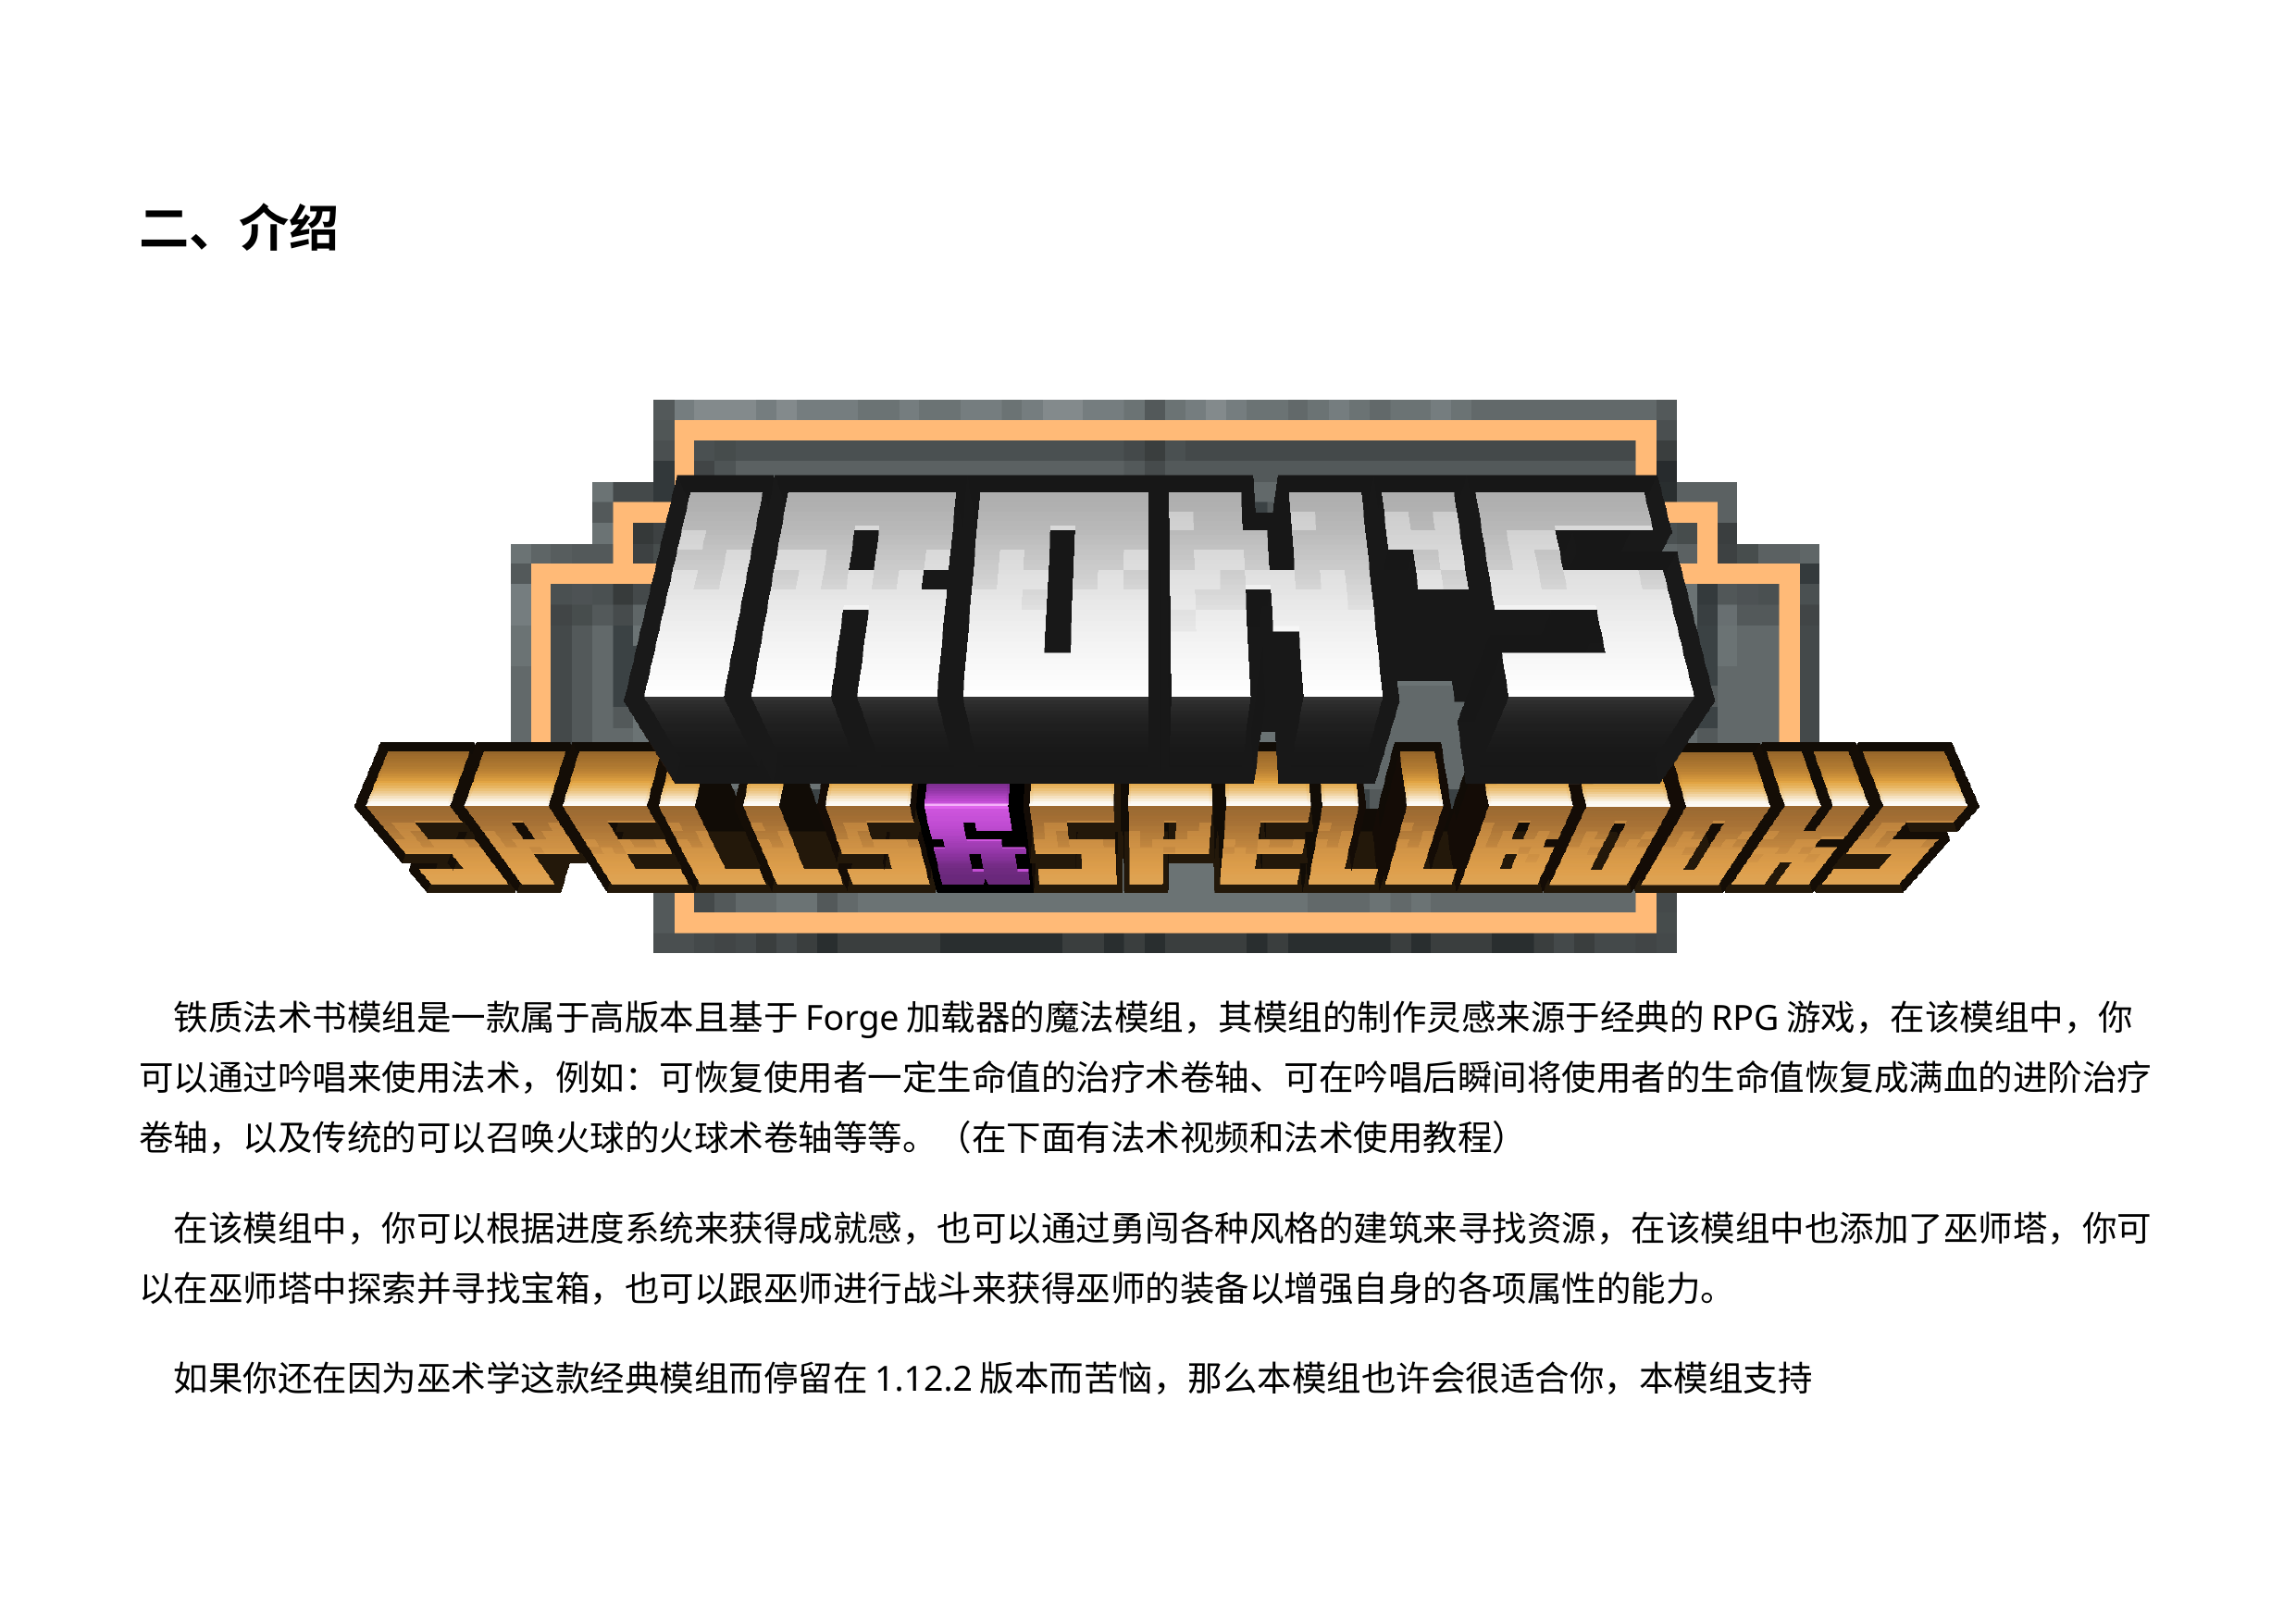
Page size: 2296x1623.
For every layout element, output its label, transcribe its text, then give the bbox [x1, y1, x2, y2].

text 在该模组中，你可以根据进度系统来获得成就感，也可以通过勇闯各种风格的建筑来寻找资源，在该模组中也添加了巫师塔，你可以在巫师塔中探索并寻找宝箱，也可以跟巫师进行战斗来获得巫师的装备以增强自身的各项属性的能力。 [139, 1196, 2156, 1316]
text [139, 1346, 2156, 1406]
subtitle 介绍 [139, 180, 2156, 270]
picture [139, 384, 2157, 966]
text 铁质法术书模组是一款属于高版本且基于Forge加载器的魔法模组，其模组的制作灵感来源于经典的RPG游戏，在该模组中，你可以通过吟唱来使用法术，例如：可恢复使用者一定生命值的治疗术卷轴、可在吟唱后瞬间将使用者的生命值恢复成满血的进阶治疗卷轴，以及传统的可以召唤火球的火球术卷轴等等。（在下面有法术视频和法术使用教程） [139, 985, 2156, 1166]
